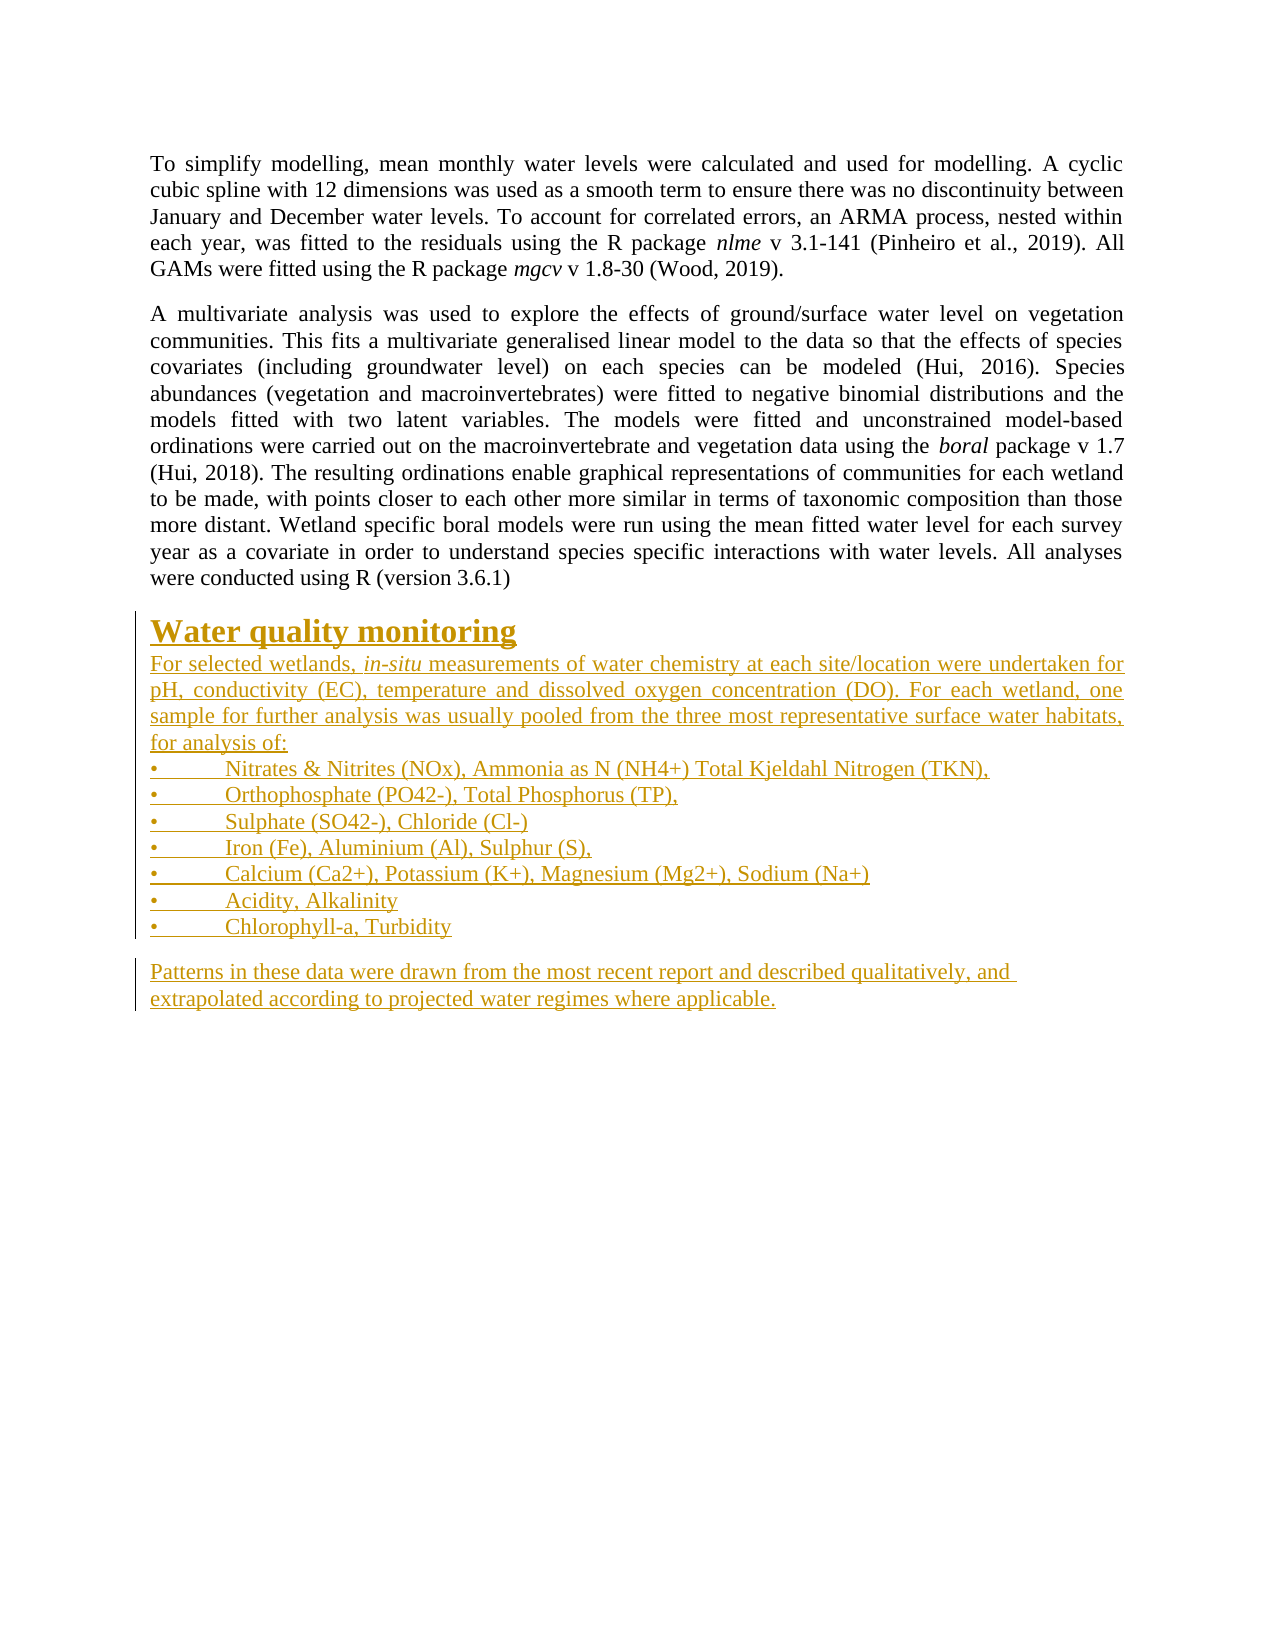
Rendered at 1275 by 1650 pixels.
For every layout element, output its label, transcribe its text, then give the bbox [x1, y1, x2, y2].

text A multivariate analysis was used to explore the effects of ground/surface water level on vegetation communities. This fits a multivariate generalised linear model to the data so that the effects of species covariates (including groundwater level) on each species can be modeled (Hui, 2016). Species abundances (vegetation and macroinvertebrates) were fitted to negative binomial distributions and the models fitted with two latent variables. The models were fitted and unconstrained model-based ordinations were carried out on the macroinvertebrate and vegetation data using the boral package v 1.7 (Hui, 2018). The resulting ordinations enable graphical representations of communities for each wetland to be made, with points closer to each other more similar in terms of taxonomic composition than those more distant. Wetland specific boral models were run using the mean fitted water level for each survey year as a covariate in order to understand species specific interactions with water levels. All analyses were conducted using R (version 3.6.1) [150, 301, 1125, 590]
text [150, 150, 1125, 282]
